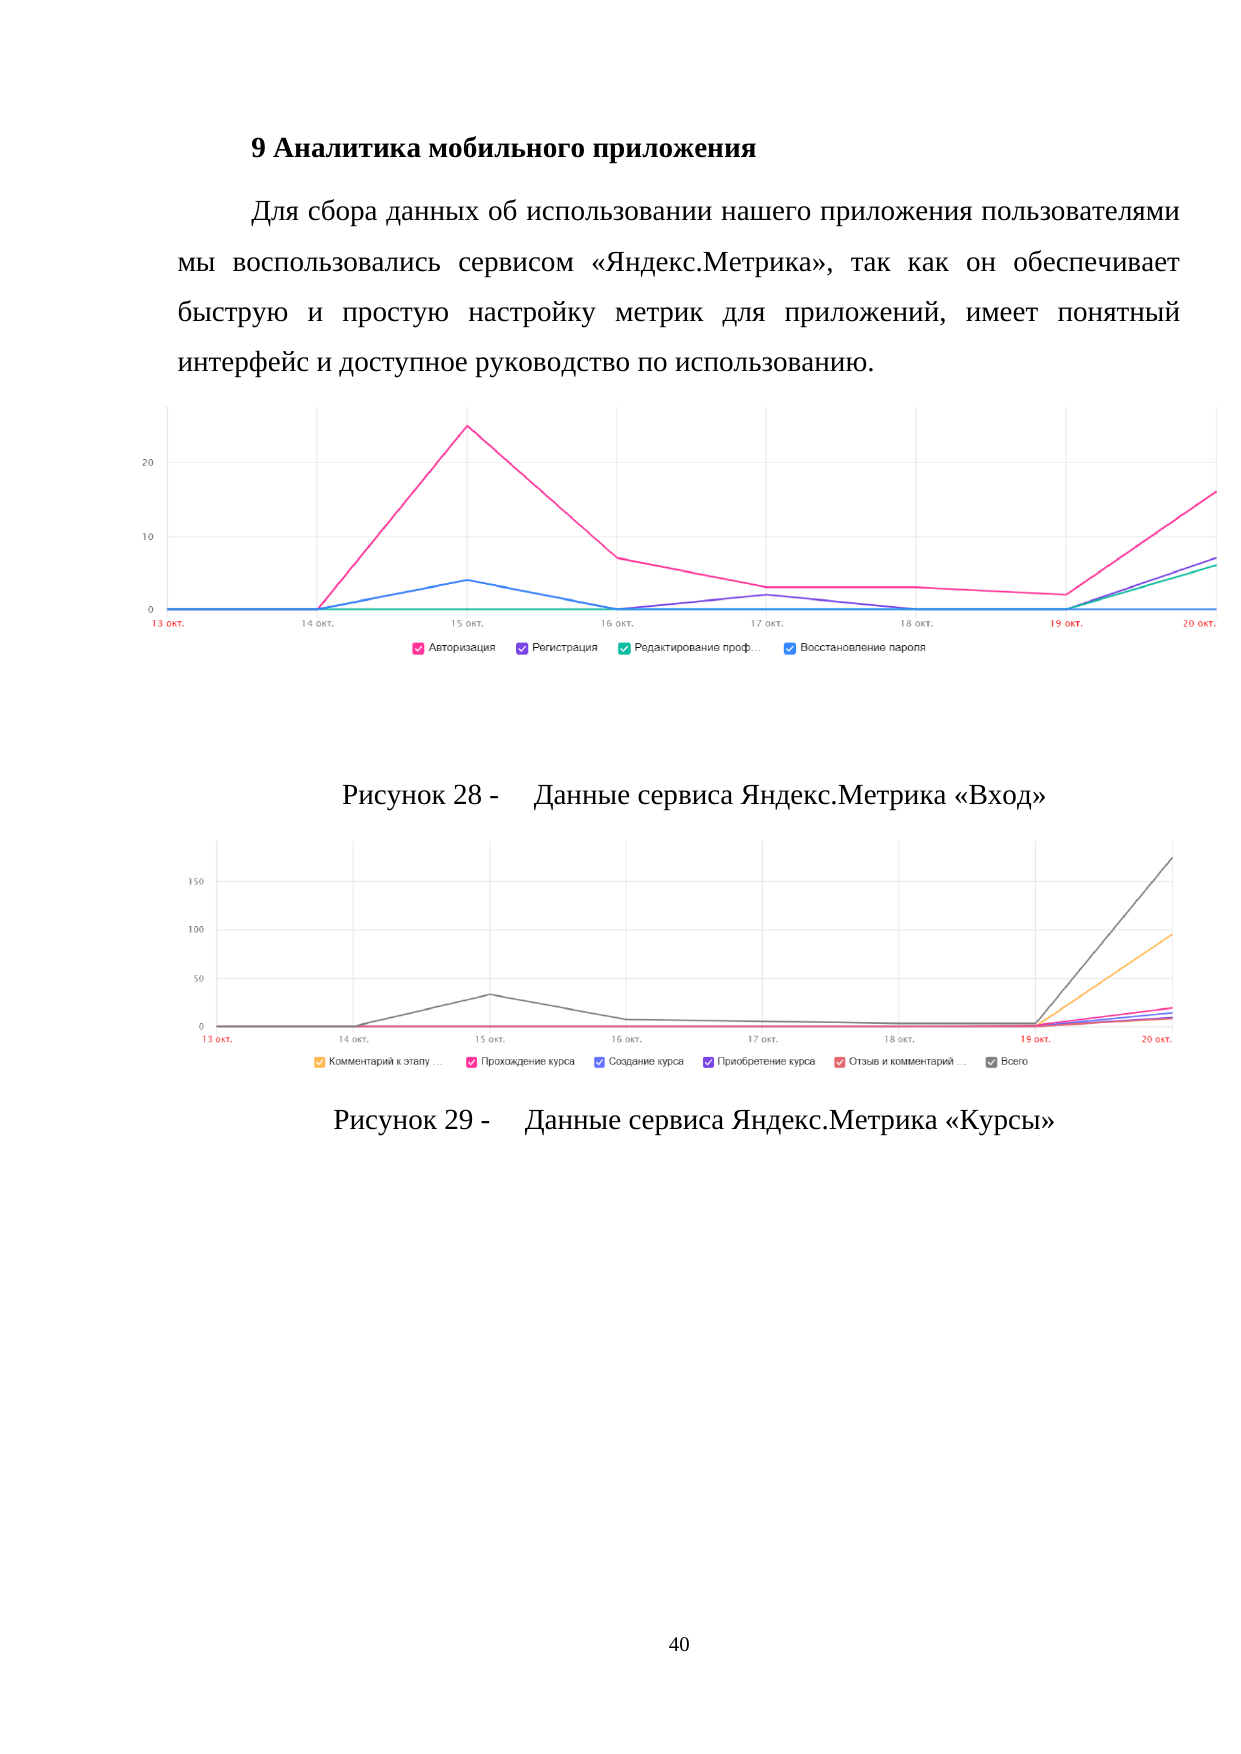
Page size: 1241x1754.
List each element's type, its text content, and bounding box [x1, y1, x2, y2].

text Аналитика мобильного приложения [251, 131, 1181, 164]
text Для сбора данных об использовании нашего приложения пользователями мы воспользовались сервисом «Яндекс.Метрика», так как он обеспечивает быструю и простую настройку метрик для приложений, имеет понятный интерфейс и доступное руководство по использованию. [177, 193, 1181, 378]
text Данные сервиса Яндекс.Метрика «Курсы» [289, 1102, 1181, 1135]
picture [128, 396, 1229, 668]
text Данные сервиса Яндекс.Метрика «Вход» [289, 777, 1181, 810]
picture [177, 835, 1181, 1077]
